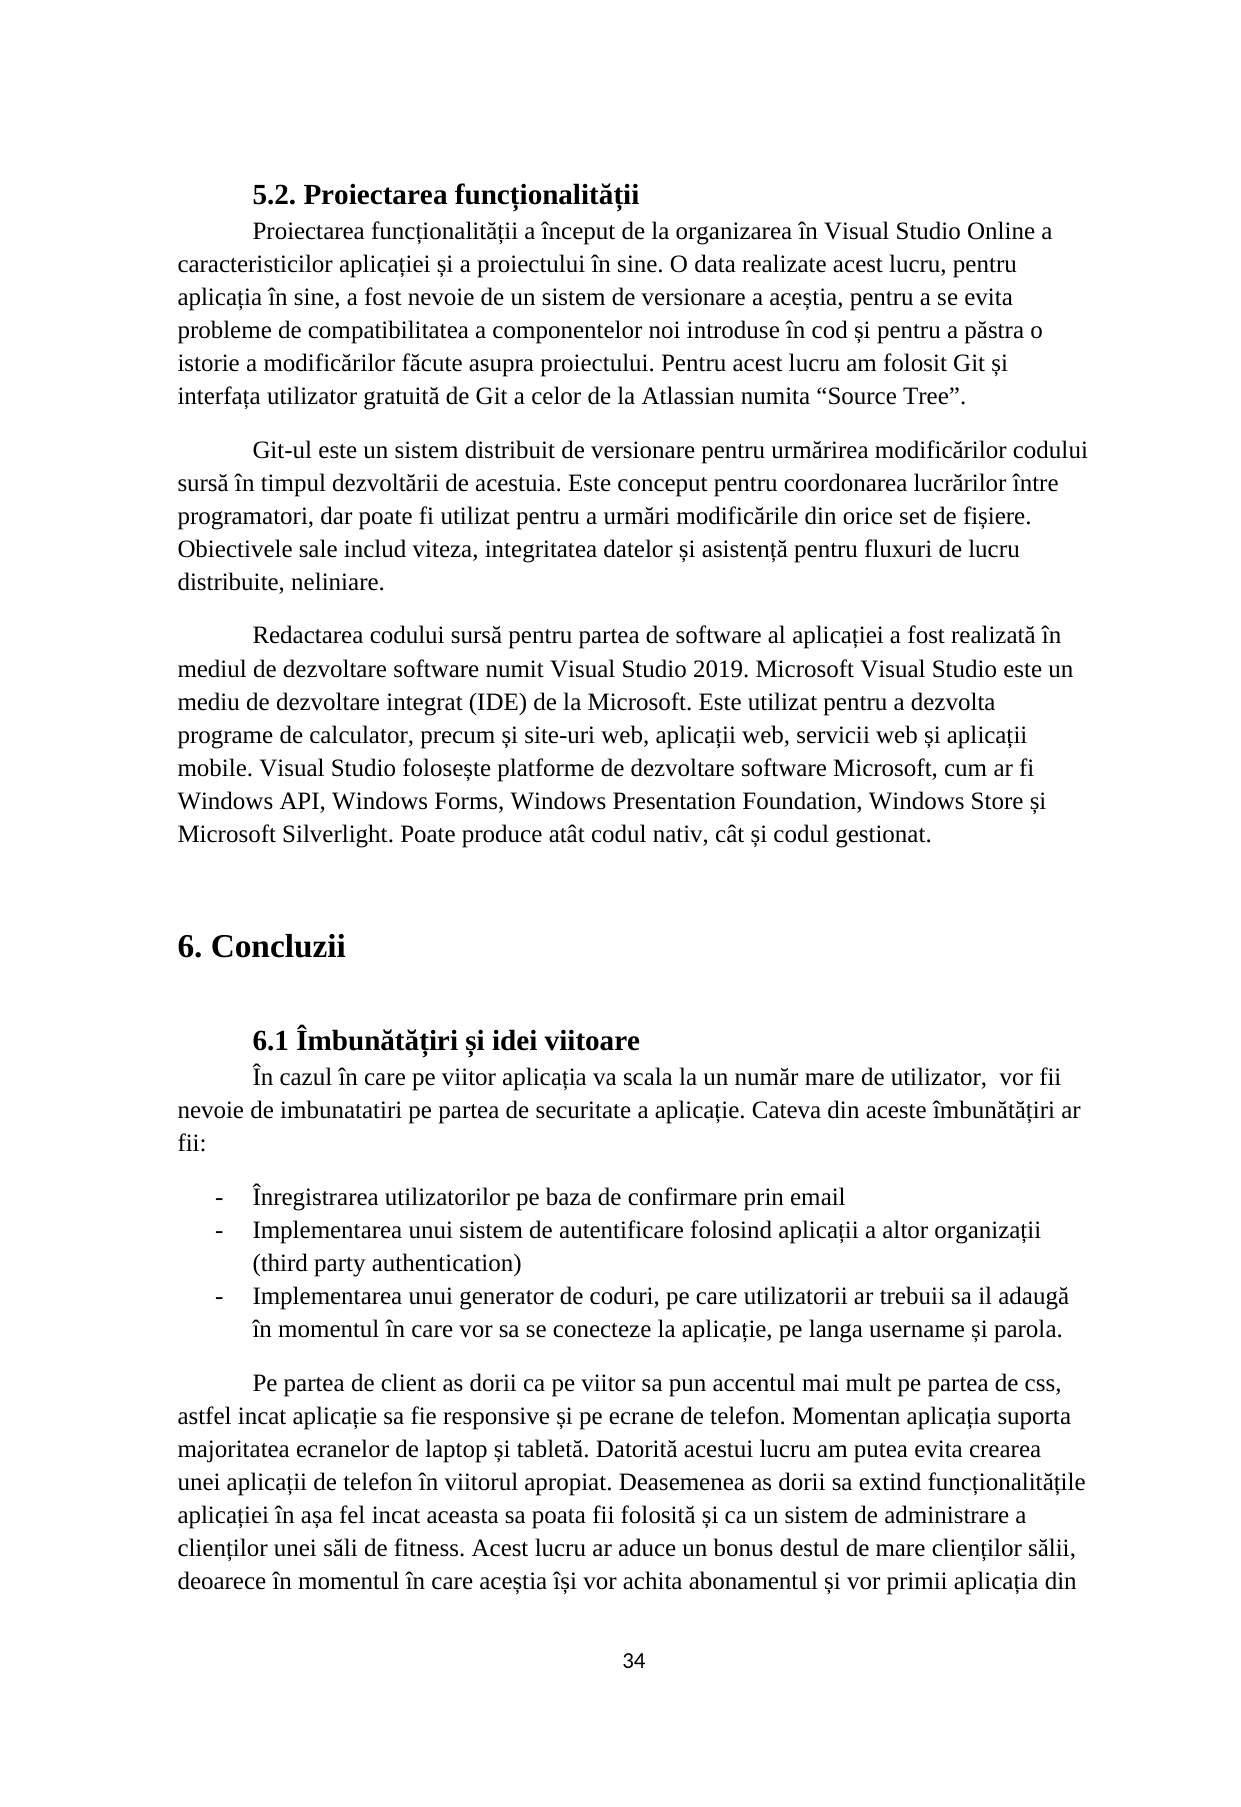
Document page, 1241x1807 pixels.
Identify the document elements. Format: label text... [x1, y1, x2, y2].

text Git-ul este un sistem distribuit de versionare pentru urmărirea modificărilor codului sursă în timpul dezvoltării de acestuia. Este conceput pentru coordonarea lucrărilor între programatori, dar poate fi utilizat pentru a urmări modificările din orice set de fișiere. Obiectivele sale includ viteza, integritatea datelor și asistență pentru fluxuri de lucru distribuite, neliniare. [177, 435, 1090, 596]
text Proiectarea funcționalității a început de la organizarea în Visual Studio Online a caracteristicilor aplicației și a proiectului în sine. O data realizate acest lucru, pentru aplicația în sine, a fost nevoie de un sistem de versionare a aceștia, pentru a se evita probleme de compatibilitatea a componentelor noi introduse în cod și pentru a păstra o istorie a modificărilor făcute asupra proiectului. Pentru acest lucru am folosit Git și interfața utilizator gratuită de Git a celor de la Atlassian numita “Source Tree”. [177, 216, 1090, 409]
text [177, 1368, 1090, 1595]
subtitle 5.2. Proiectarea funcționalității [177, 177, 1090, 211]
subtitle 6. Concluzii [177, 926, 1090, 965]
list Înregistrarea utilizatorilor pe baza de confirmare prin email [215, 1182, 1090, 1211]
subtitle 6.1 Îmbunătățiri și idei viitoare [177, 1023, 1090, 1057]
list Implementarea unui sistem de autentificare folosind aplicații a altor organizații (third party authentication) [215, 1215, 1090, 1277]
text Redactarea codului sursă pentru partea de software al aplicației a fost realizată în mediul de dezvoltare software numit Visual Studio 2019. Microsoft Visual Studio este un mediu de dezvoltare integrat (IDE) de la Microsoft. Este utilizat pentru a dezvolta programe de calculator, precum și site-uri web, aplicații web, servicii web și aplicații mobile. Visual Studio folosește platforme de dezvoltare software Microsoft, cum ar fi Windows API, Windows Forms, Windows Presentation Foundation, Windows Store și Microsoft Silverlight. Poate produce atât codul nativ, cât și codul gestionat. [177, 621, 1090, 847]
text În cazul în care pe viitor aplicația va scala la un număr mare de utilizator, vor fii nevoie de imbunatatiri pe partea de securitate a aplicație. Cateva din aceste îmbunătățiri ar fii: [177, 1062, 1090, 1157]
list Implementarea unui generator de coduri, pe care utilizatorii ar trebuii sa il adaugă în momentul în care vor sa se conecteze la aplicație, pe langa username și parola. [215, 1281, 1090, 1343]
